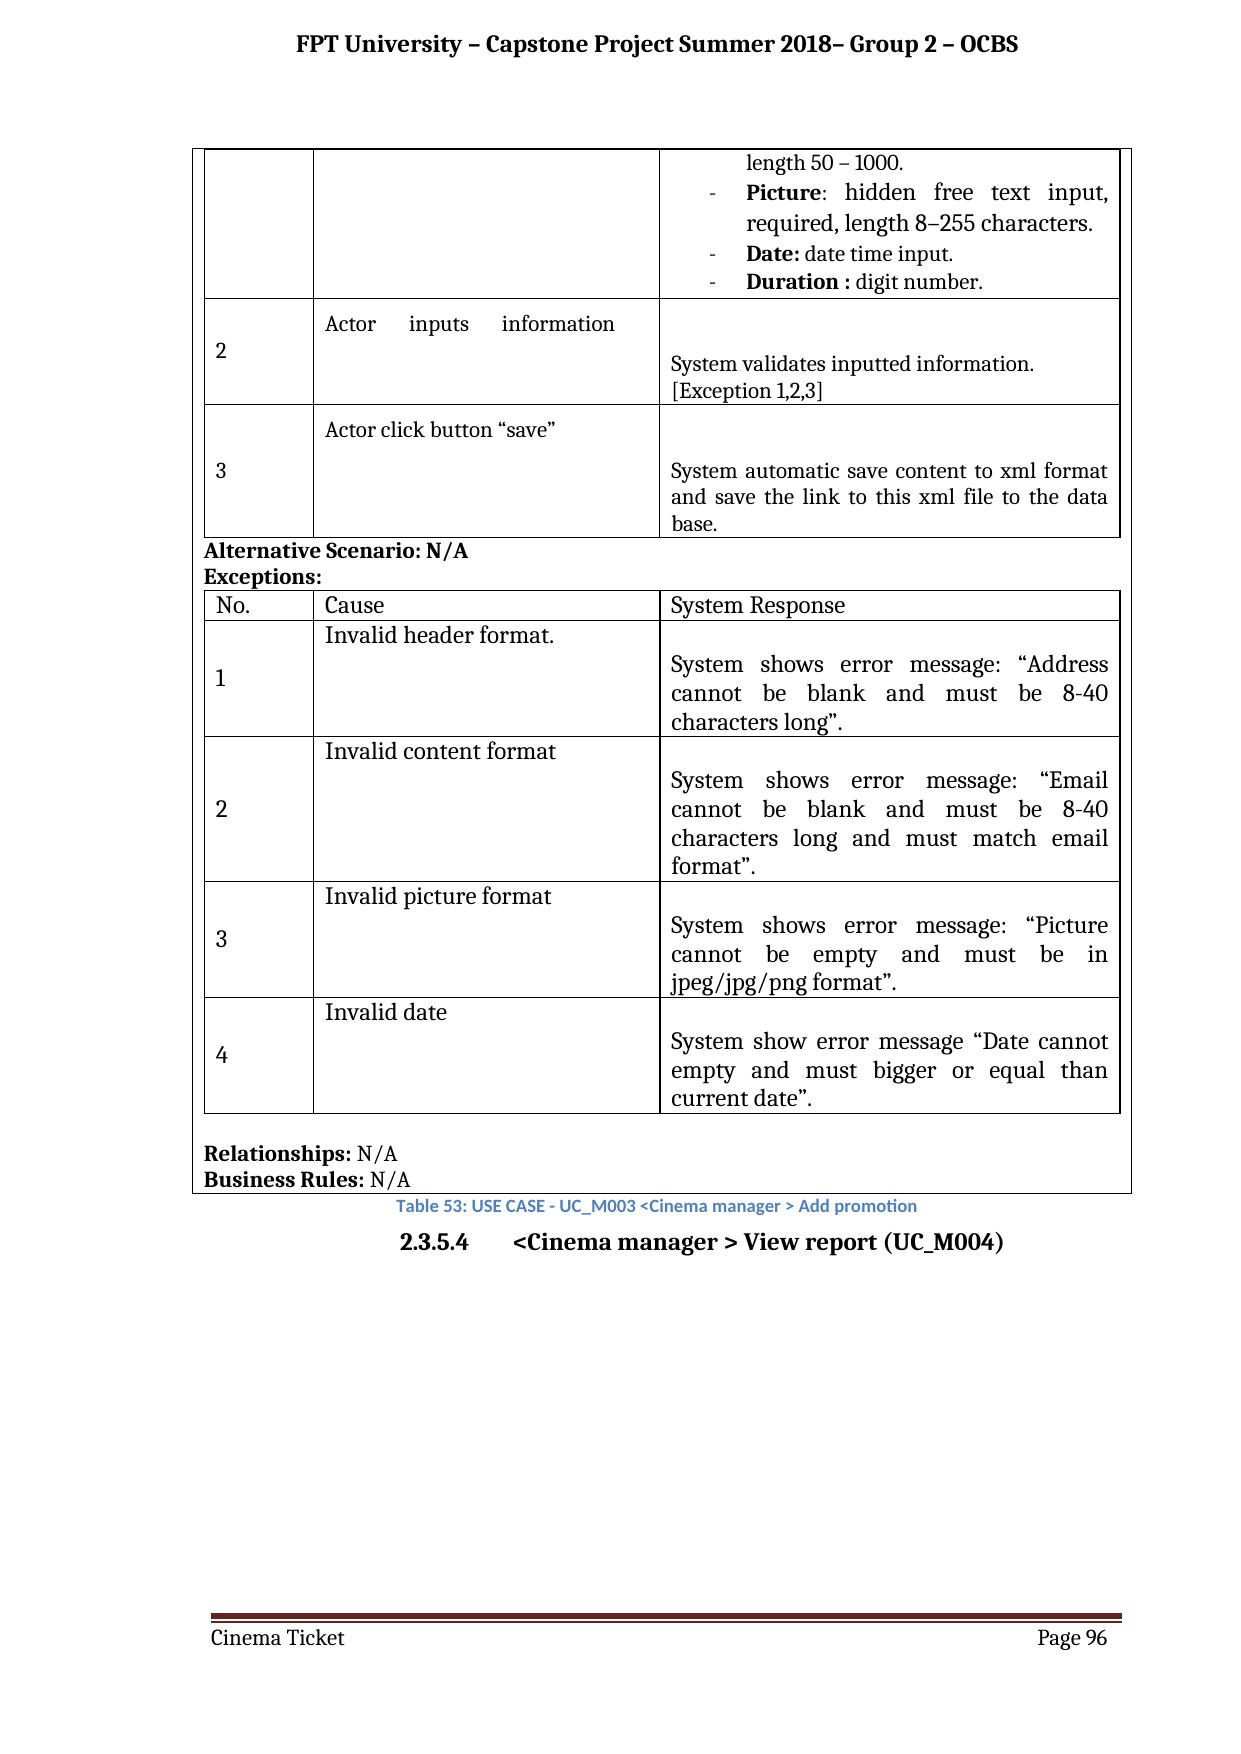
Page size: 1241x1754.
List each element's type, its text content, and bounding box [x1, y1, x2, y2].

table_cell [193, 149, 1131, 1193]
subtitle <Cinema manager > View report (UC_M004) [400, 1228, 1122, 1256]
text Table 53: USE CASE - UC_M003 <Cinema manager > Add promotion [192, 1194, 1122, 1217]
